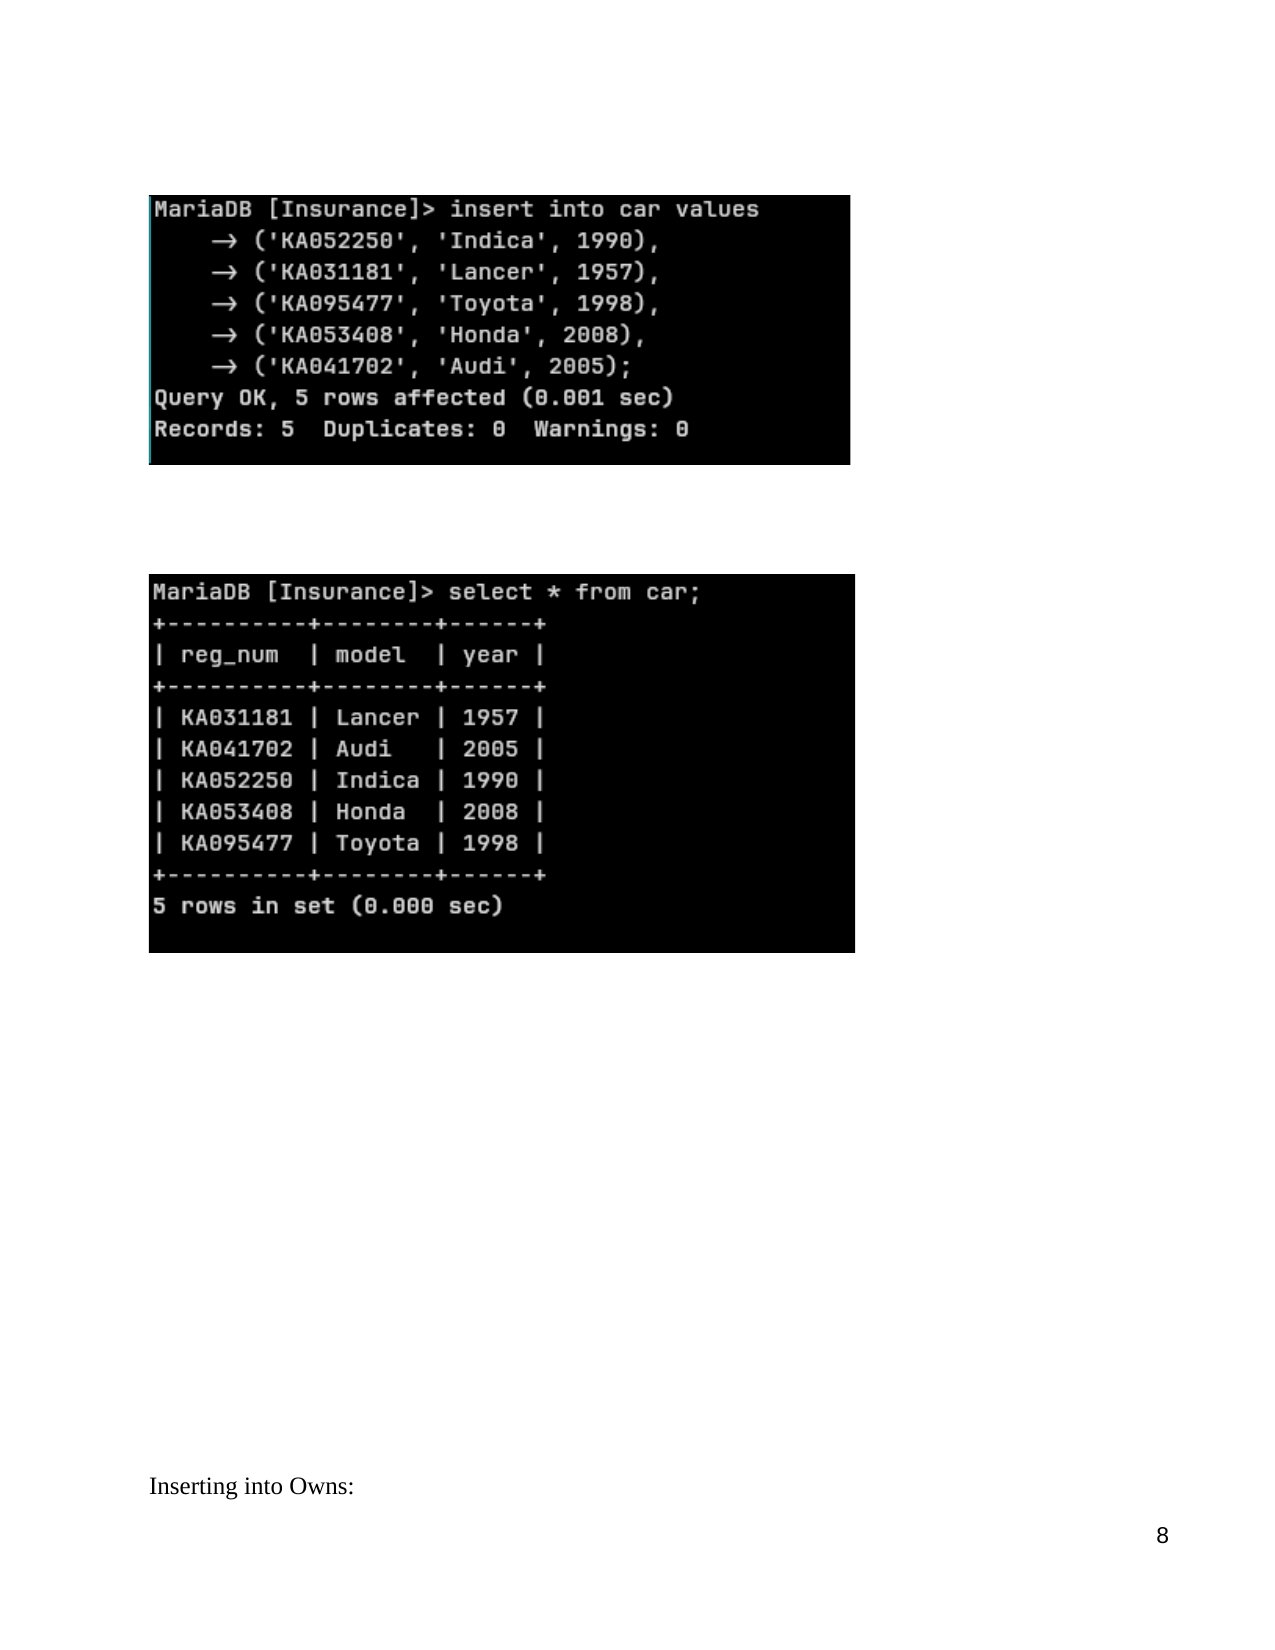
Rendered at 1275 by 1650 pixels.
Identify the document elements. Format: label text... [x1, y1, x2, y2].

text Inserting into Owns: [149, 1471, 1029, 1499]
picture [148, 195, 851, 465]
picture [148, 574, 856, 953]
